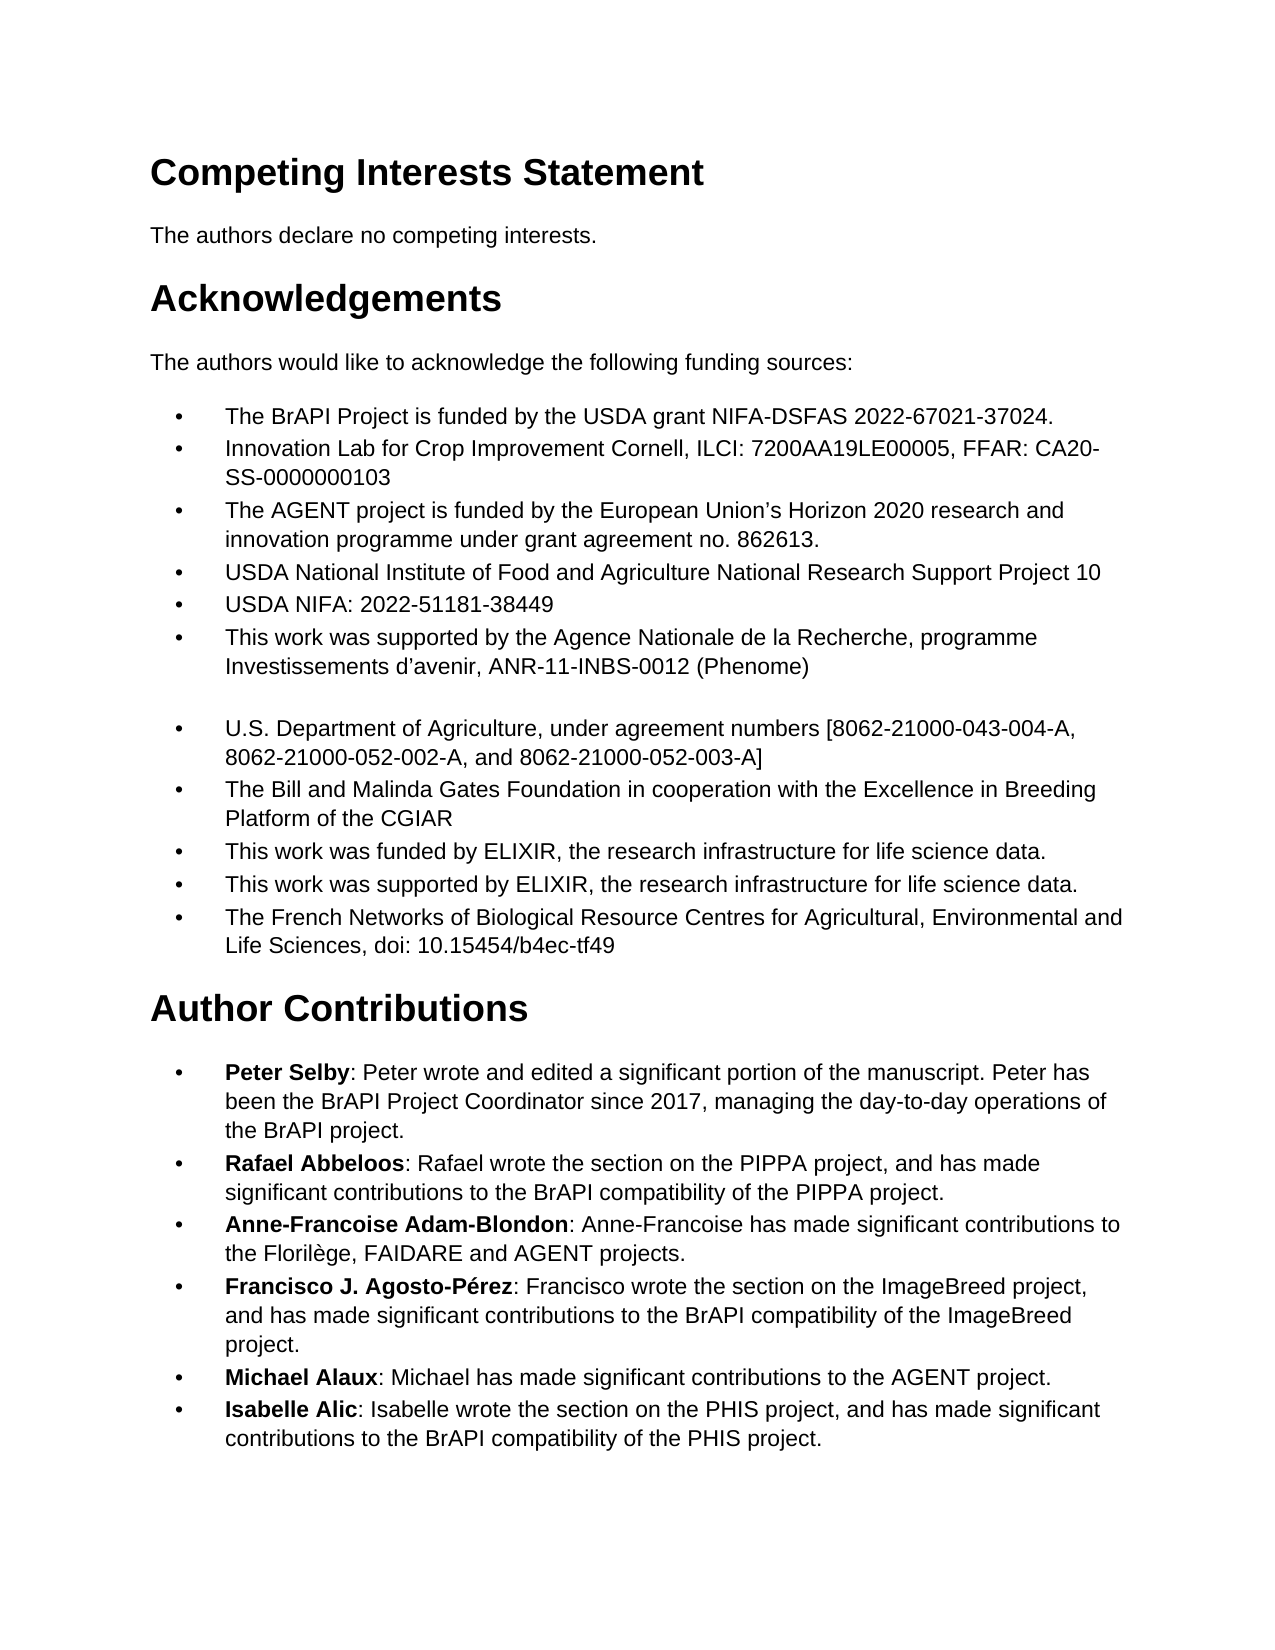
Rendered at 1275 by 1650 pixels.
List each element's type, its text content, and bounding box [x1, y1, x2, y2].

list Peter Selby: Peter wrote and edited a significant portion of the manuscript. Peter has been the BrAPI Project Coordinator since 2017, managing the day-to-day operations of the BrAPI project. [175, 1059, 1125, 1143]
list This work was funded by ELIXIR, the research infrastructure for life science data. [175, 838, 1125, 864]
subtitle Competing Interests Statement [150, 150, 1125, 193]
subtitle Acknowledgements [150, 276, 1125, 319]
list This work was supported by ELIXIR, the research infrastructure for life science data. [175, 871, 1125, 897]
list Innovation Lab for Crop Improvement Cornell, ILCI: 7200AA19LE00005, FFAR: CA20-SS-0000000103 [175, 435, 1125, 491]
list The AGENT project is funded by the European Union’s Horizon 2020 research and innovation programme under grant agreement no. 862613. [175, 497, 1125, 552]
list The BrAPI Project is funded by the USDA grant NIFA-DSFAS 2022-67021-37024. [175, 403, 1125, 429]
list Isabelle Alic: Isabelle wrote the section on the PHIS project, and has made significant contributions to the BrAPI compatibility of the PHIS project. [175, 1396, 1125, 1451]
list Rafael Abbeloos: Rafael wrote the section on the PIPPA project, and has made significant contributions to the BrAPI compatibility of the PIPPA project. [175, 1149, 1125, 1205]
text The authors declare no competing interests. [150, 222, 1125, 249]
list USDA NIFA: 2022-51181-38449 [175, 591, 1125, 618]
list This work was supported by the Agence Nationale de la Recherche, programme Investissements d’avenir, ANR-11-INBS-0012 (Phenome) [175, 624, 1125, 708]
text The authors would like to acknowledge the following funding sources: [150, 349, 1125, 375]
list U.S. Department of Agriculture, under agreement numbers [8062-21000-043-004-A, 8062-21000-052-002-A, and 8062-21000-052-003-A] [175, 715, 1125, 770]
subtitle Author Contributions [150, 986, 1125, 1029]
list USDA National Institute of Food and Agriculture National Research Support Project 10 [175, 559, 1125, 585]
list Francisco J. Agosto-Pérez: Francisco wrote the section on the ImageBreed project, and has made significant contributions to the BrAPI compatibility of the ImageBreed project. [175, 1273, 1125, 1357]
list The Bill and Malinda Gates Foundation in cooperation with the Excellence in Breeding Platform of the CGIAR [175, 776, 1125, 832]
list Michael Alaux: Michael has made significant contributions to the AGENT project. [175, 1363, 1125, 1390]
list Anne-Francoise Adam-Blondon: Anne-Francoise has made significant contributions to the Florilège, FAIDARE and AGENT projects. [175, 1211, 1125, 1266]
list The French Networks of Biological Resource Centres for Agricultural, Environmental and Life Sciences, doi: 10.15454/b4ec-tf49 [175, 903, 1125, 959]
